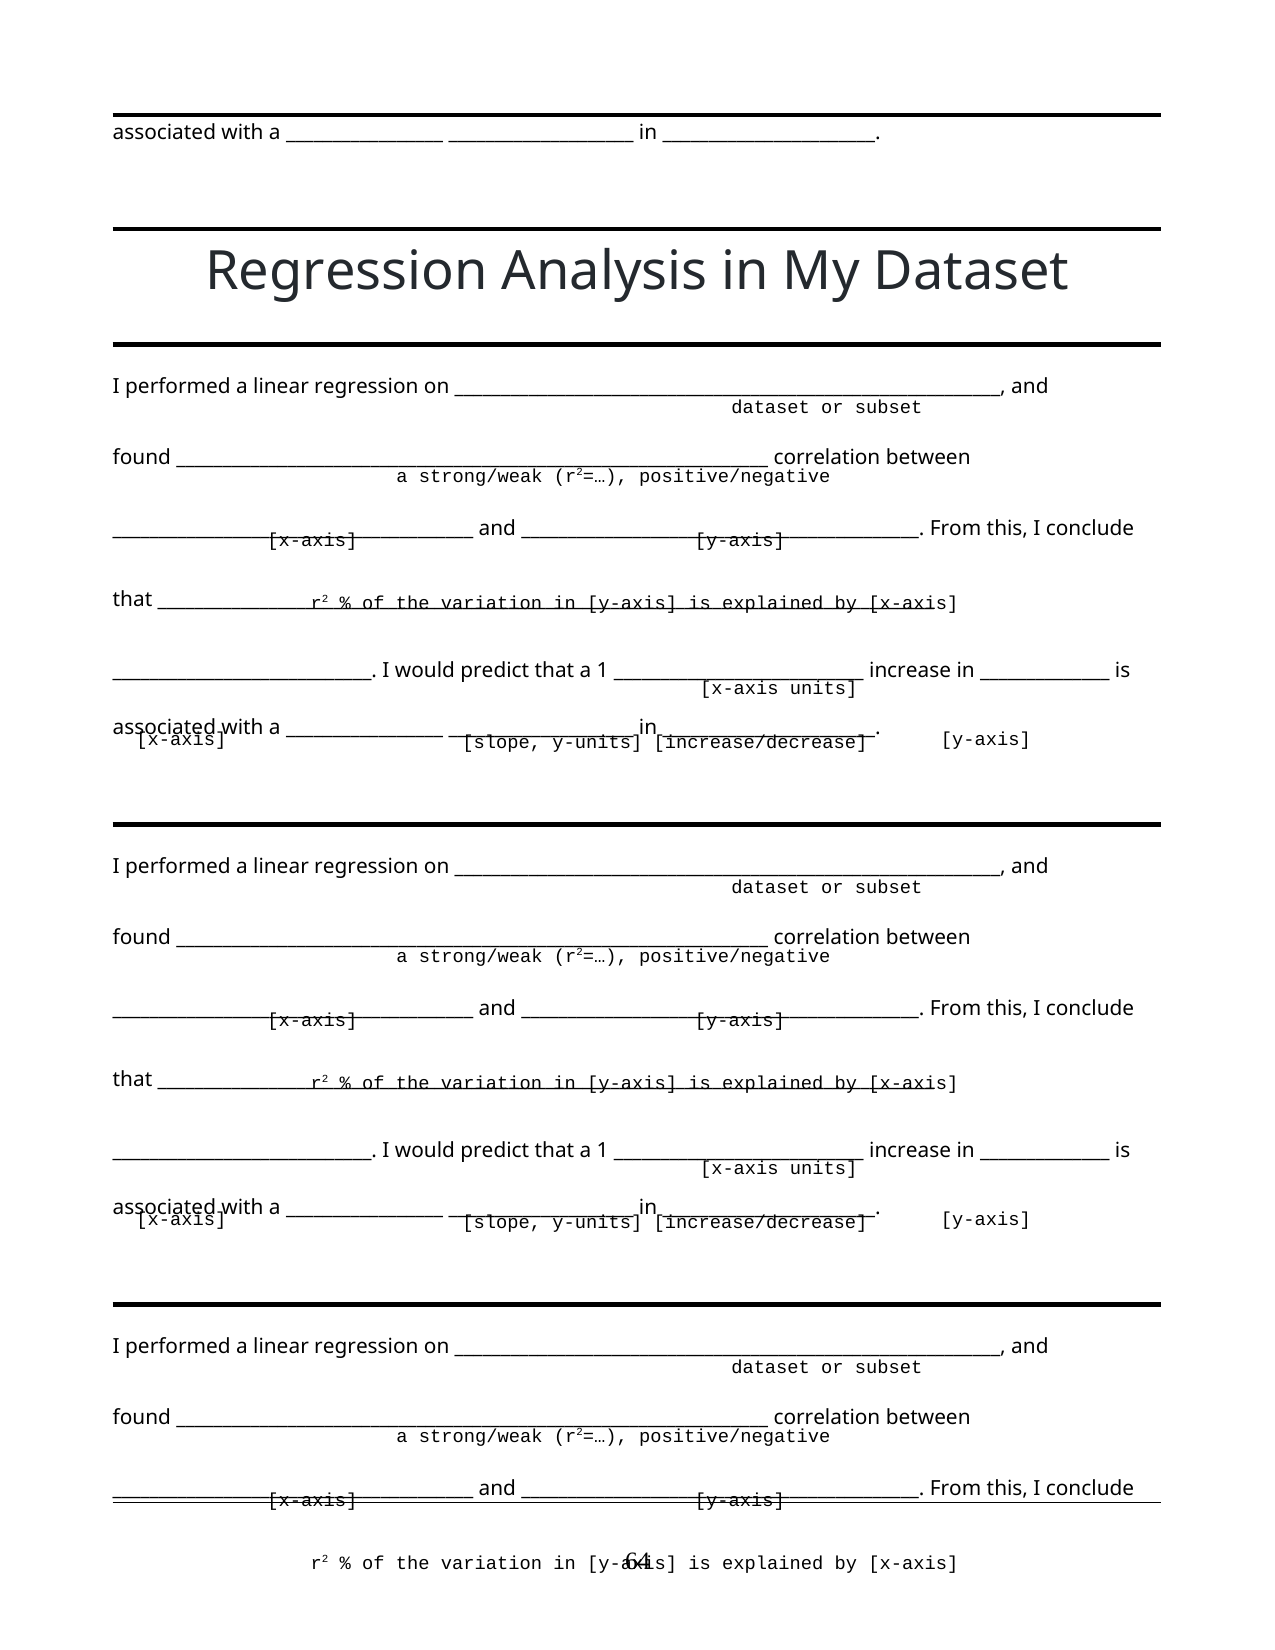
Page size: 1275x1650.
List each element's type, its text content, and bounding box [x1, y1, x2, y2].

subtitle Regression Analysis in My Dataset [112, 231, 1162, 305]
table_header I performed a linear regression on ___________________________________________________________, and found ________________________________________________________________ correlation between _______________________________________ and ___________________________________________. From this, I conclude that ____________________________________________________________________________________ ____________________________. I would predict that a 1 ___________________________ increase in ______________ is associated with a _________________ ____________________ in _______________________. [113, 347, 1161, 822]
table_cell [113, 1307, 1161, 1502]
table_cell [113, 117, 1161, 226]
